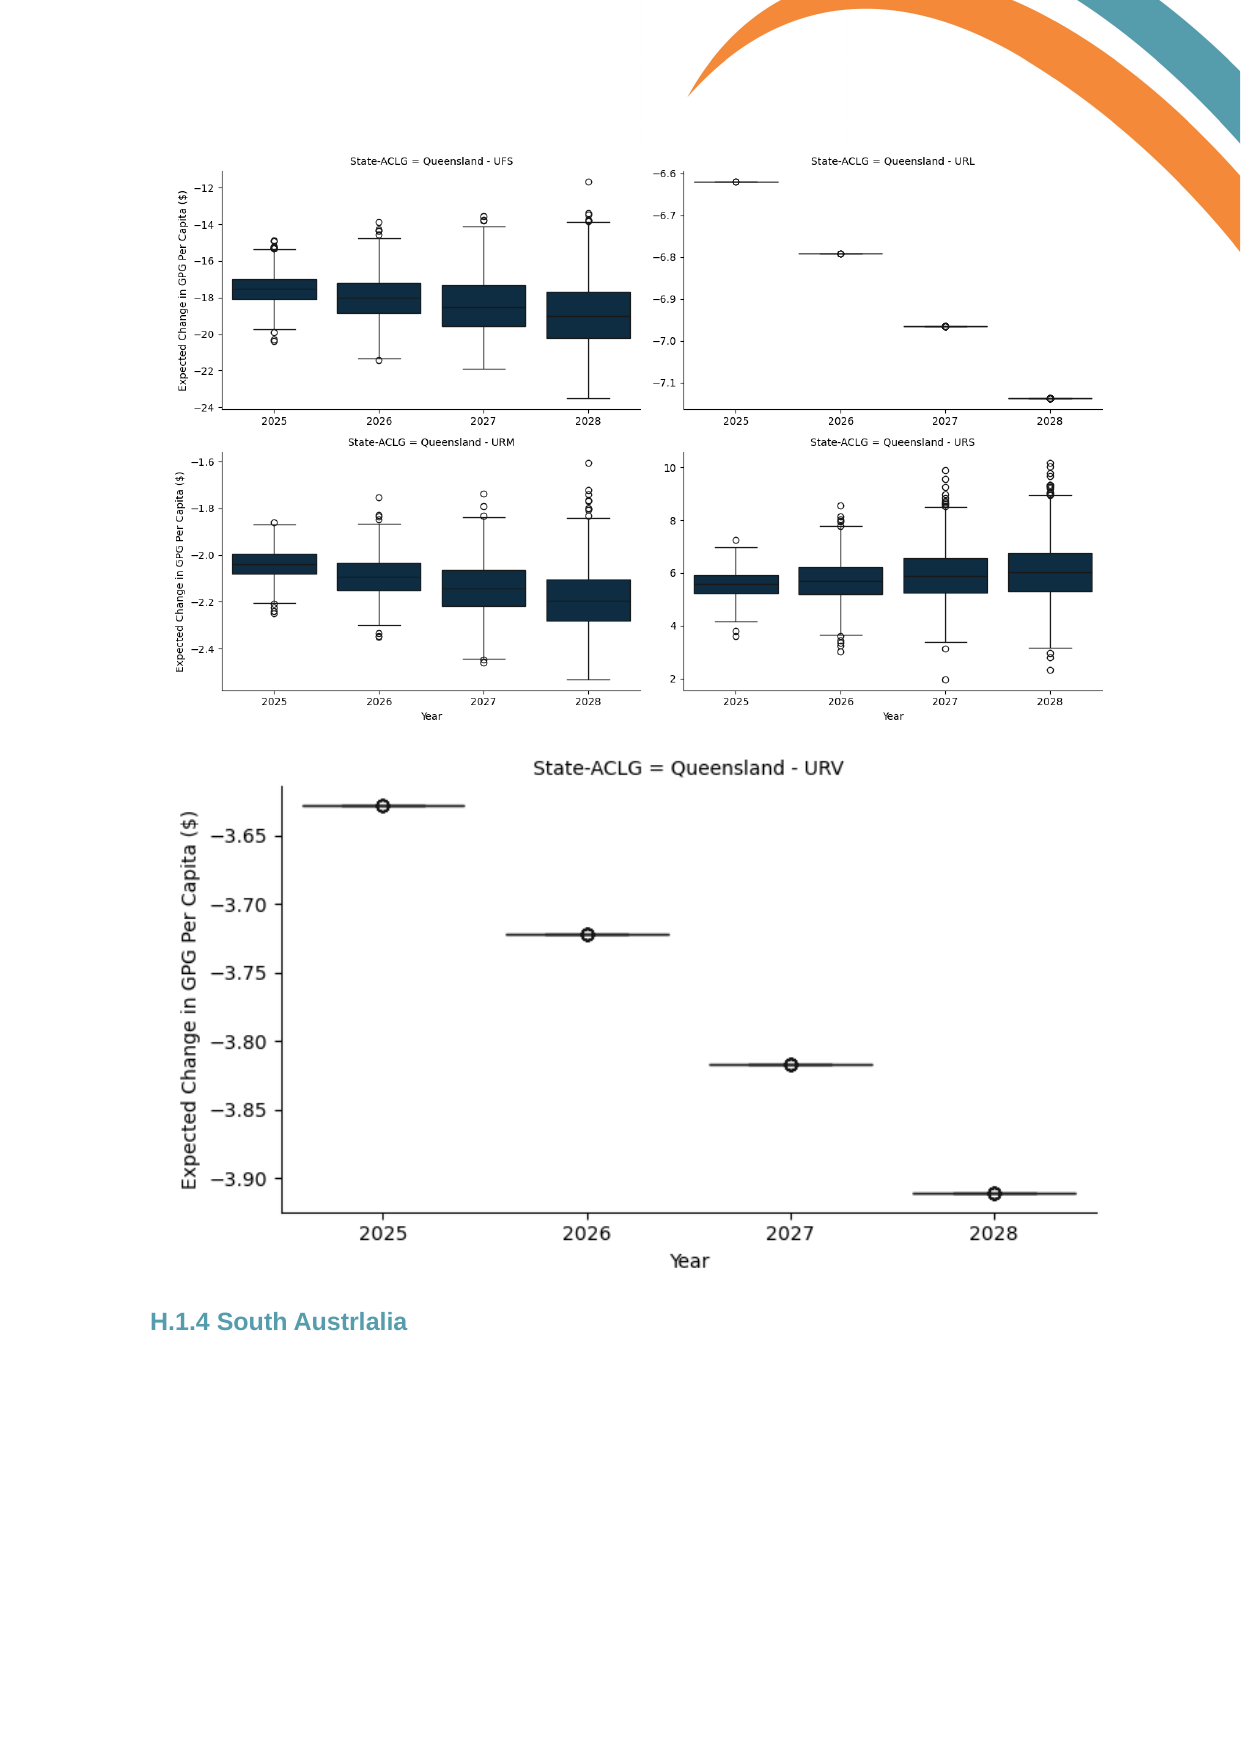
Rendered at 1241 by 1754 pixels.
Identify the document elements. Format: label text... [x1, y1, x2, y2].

picture [168, 746, 1109, 1286]
subtitle H.1.4 South Austrlalia [150, 1307, 1090, 1335]
picture [19, 0, 1241, 729]
